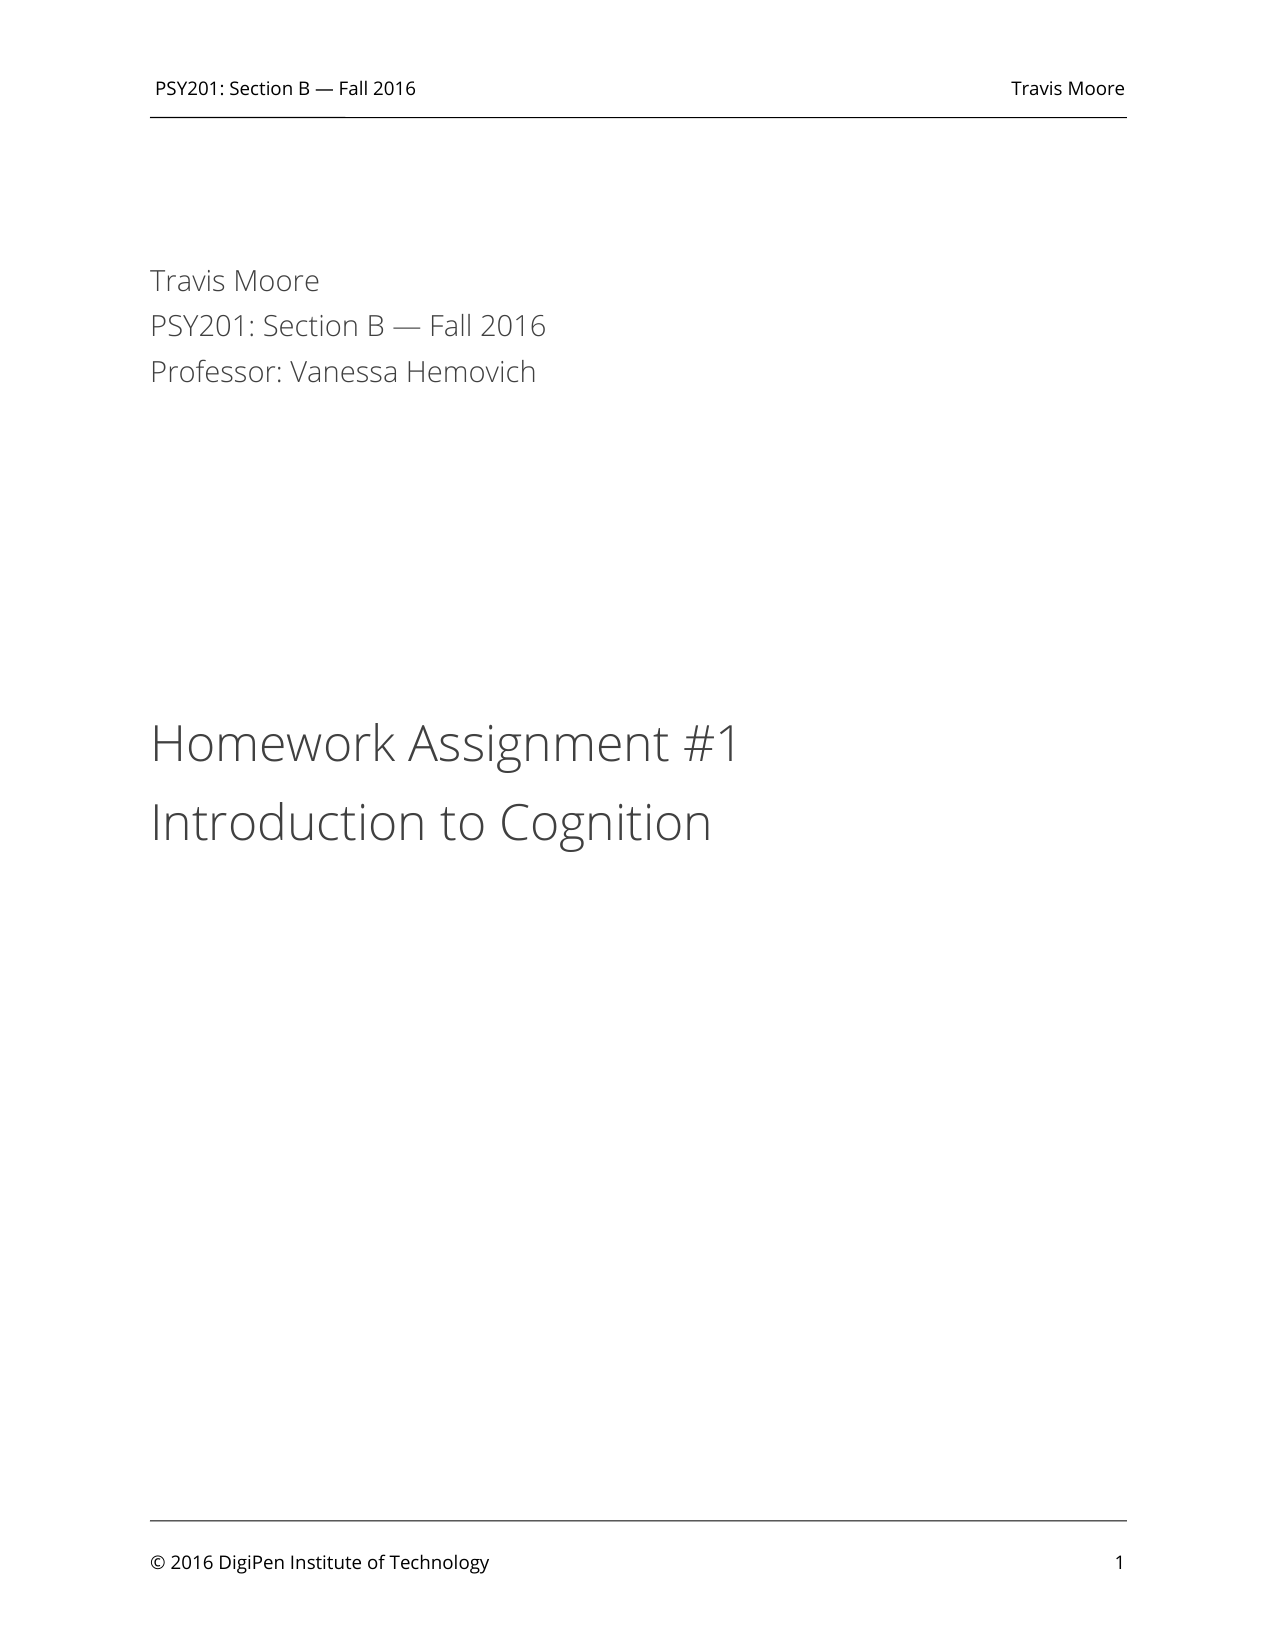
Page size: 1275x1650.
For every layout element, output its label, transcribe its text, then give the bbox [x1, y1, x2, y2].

text PSY201: Section B — Fall 2016 [150, 305, 1125, 345]
text Homework Assignment #1 Introduction to Cognition [150, 708, 1125, 854]
text Professor: Vanessa Hemovich [150, 351, 1125, 391]
text Travis Moore [150, 260, 1125, 299]
